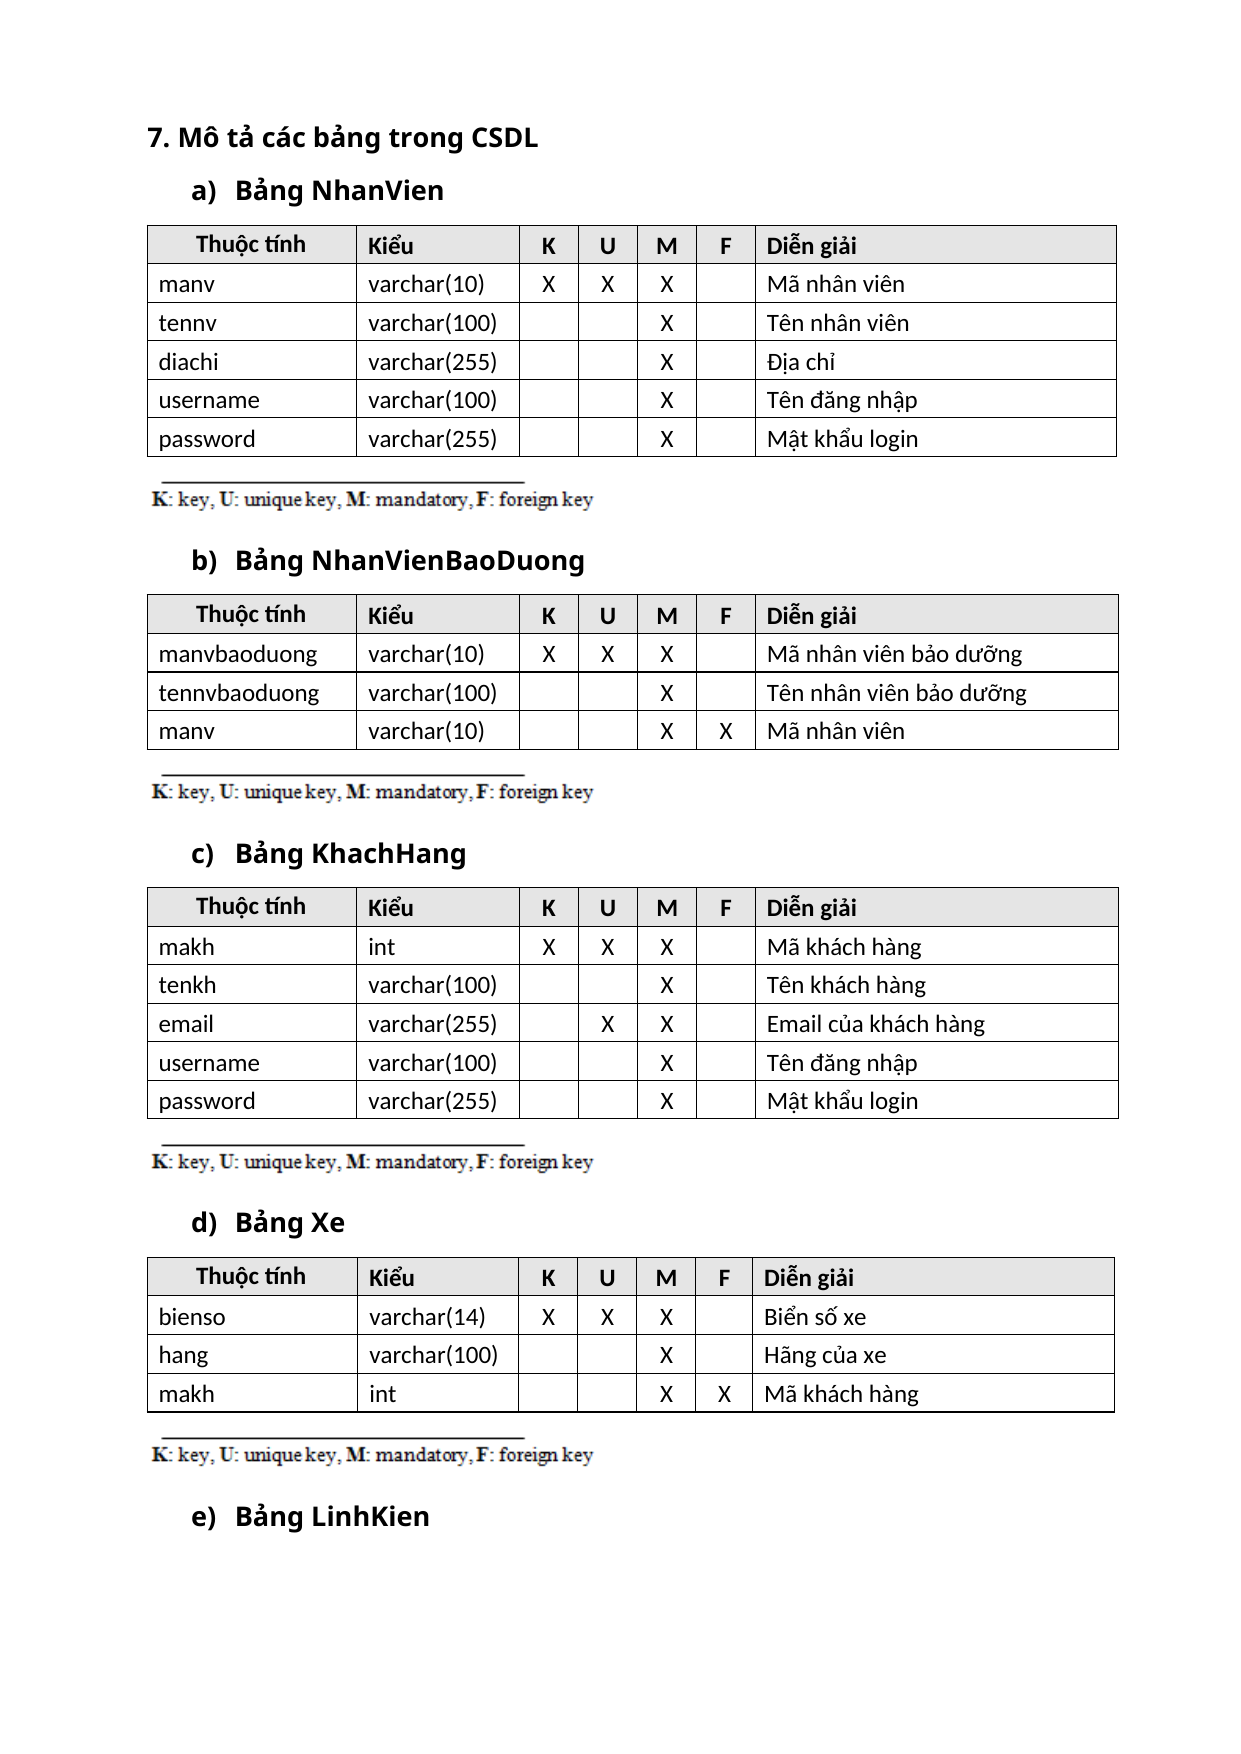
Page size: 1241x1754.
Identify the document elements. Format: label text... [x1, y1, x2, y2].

table_header M [638, 226, 696, 263]
table_cell int [358, 1374, 518, 1411]
list Bảng NhanVien [191, 172, 1122, 208]
table_cell [697, 380, 755, 417]
table_cell [520, 673, 578, 710]
table_cell varchar(255) [357, 341, 519, 379]
table_cell X [638, 1081, 696, 1118]
table_cell X [579, 927, 637, 964]
table_cell [579, 1081, 637, 1118]
table_cell [579, 303, 637, 340]
table_header U [578, 1258, 636, 1295]
table_cell varchar(10) [357, 711, 519, 748]
table_header Kiểu [357, 888, 519, 926]
table_cell [696, 1296, 752, 1334]
table_cell [697, 634, 755, 671]
table_cell [697, 1004, 755, 1041]
table_cell [579, 965, 637, 1003]
table_cell [697, 965, 755, 1003]
table_cell Mã nhân viên bảo dưỡng [756, 634, 1118, 671]
table_cell manvbaoduong [148, 634, 356, 671]
table_cell Tên nhân viên bảo dưỡng [756, 673, 1118, 710]
table_header Diễn giải [756, 888, 1118, 926]
table_cell [696, 1335, 752, 1372]
table_cell [697, 1042, 755, 1080]
table_cell X [638, 673, 696, 710]
table_cell Mã nhân viên [756, 711, 1118, 748]
table_header Thuộc tính [148, 1258, 357, 1295]
table_header K [519, 1258, 577, 1295]
list Bảng Xe [191, 1204, 1122, 1241]
table_header M [638, 888, 696, 926]
table_cell Tên đăng nhập [756, 1042, 1118, 1080]
table_header Thuộc tính [148, 888, 356, 926]
table_cell Địa chỉ [756, 341, 1116, 379]
picture [147, 1419, 602, 1482]
table_cell X [638, 927, 696, 964]
table_cell [697, 418, 755, 456]
list Mô tả các bảng trong CSDL [147, 118, 1122, 155]
table_cell varchar(10) [357, 264, 519, 302]
table_cell X [520, 634, 578, 671]
table_cell [697, 341, 755, 379]
table_cell [579, 673, 637, 710]
table_cell [579, 418, 637, 456]
table_cell [519, 1374, 577, 1411]
table_cell [697, 303, 755, 340]
table_cell [520, 341, 578, 379]
table_cell [520, 418, 578, 456]
list Bảng KhachHang [191, 834, 1122, 871]
table_cell X [638, 711, 696, 748]
table_cell X [638, 1042, 696, 1080]
table_cell [520, 1042, 578, 1080]
table_header K [520, 595, 578, 633]
table_cell varchar(100) [357, 1042, 519, 1080]
table_header Diễn giải [756, 595, 1118, 633]
table_cell hang [148, 1335, 357, 1372]
table_cell [579, 380, 637, 417]
table_cell X [638, 965, 696, 1003]
table_cell Mã nhân viên [756, 264, 1116, 302]
table_cell X [579, 264, 637, 302]
table_cell [520, 1004, 578, 1041]
table_cell Biển số xe [753, 1296, 1114, 1334]
table_cell X [519, 1296, 577, 1334]
table_cell X [637, 1374, 695, 1411]
table_cell tennv [148, 303, 356, 340]
table_cell varchar(10) [357, 634, 519, 671]
table_cell password [148, 1081, 356, 1118]
table_header Thuộc tính [148, 226, 356, 263]
table_cell manv [148, 264, 356, 302]
table_cell makh [148, 927, 356, 964]
table_header Kiểu [357, 226, 519, 263]
table_cell bienso [148, 1296, 357, 1334]
table_cell Mã khách hàng [756, 927, 1118, 964]
list Bảng NhanVienBaoDuong [191, 541, 1122, 578]
table_cell [520, 711, 578, 748]
table_header M [638, 595, 696, 633]
table_cell varchar(100) [357, 673, 519, 710]
table_header U [579, 226, 637, 263]
table_cell X [638, 380, 696, 417]
table_cell [579, 341, 637, 379]
table_cell X [579, 1004, 637, 1041]
table_cell tennvbaoduong [148, 673, 356, 710]
table_cell X [638, 1004, 696, 1041]
table_cell int [357, 927, 519, 964]
picture [147, 463, 602, 527]
table_cell [578, 1374, 636, 1411]
table_cell X [638, 418, 696, 456]
table_header U [579, 595, 637, 633]
table_cell username [148, 1042, 356, 1080]
table_cell X [579, 634, 637, 671]
table_cell Tên nhân viên [756, 303, 1116, 340]
table_cell X [638, 341, 696, 379]
table_cell makh [148, 1374, 357, 1411]
picture [147, 756, 602, 819]
table_header Diễn giải [753, 1258, 1114, 1295]
table_header Kiểu [358, 1258, 518, 1295]
table_cell [697, 264, 755, 302]
table_header Diễn giải [756, 226, 1116, 263]
table_header F [697, 595, 755, 633]
table_cell [520, 380, 578, 417]
table_cell X [520, 264, 578, 302]
table_cell varchar(100) [357, 303, 519, 340]
table_cell email [148, 1004, 356, 1041]
picture [147, 1126, 602, 1189]
table_cell [520, 1081, 578, 1118]
table_header F [696, 1258, 752, 1295]
table_cell Mã khách hàng [753, 1374, 1114, 1411]
table_cell X [637, 1296, 695, 1334]
table_cell varchar(14) [358, 1296, 518, 1334]
table_cell [520, 303, 578, 340]
list Bảng LinhKien [191, 1497, 1122, 1534]
table_cell username [148, 380, 356, 417]
table_header F [697, 226, 755, 263]
table_cell password [148, 418, 356, 456]
table_cell X [638, 303, 696, 340]
table_cell [579, 711, 637, 748]
table_cell X [638, 634, 696, 671]
table_header M [637, 1258, 695, 1295]
table_cell [578, 1335, 636, 1372]
table_cell diachi [148, 341, 356, 379]
table_cell [520, 965, 578, 1003]
table_cell Hãng của xe [753, 1335, 1114, 1372]
table_cell X [696, 1374, 752, 1411]
table_cell [579, 1042, 637, 1080]
table_header U [579, 888, 637, 926]
table_cell [697, 1081, 755, 1118]
table_cell X [578, 1296, 636, 1334]
table_header K [520, 888, 578, 926]
table_cell Email của khách hàng [756, 1004, 1118, 1041]
table_cell varchar(255) [357, 1004, 519, 1041]
table_cell Mật khẩu login [756, 1081, 1118, 1118]
table_cell varchar(100) [358, 1335, 518, 1372]
table_cell Mật khẩu login [756, 418, 1116, 456]
table_cell X [637, 1335, 695, 1372]
table_cell Tên đăng nhập [756, 380, 1116, 417]
table_cell manv [148, 711, 356, 748]
table_cell X [638, 264, 696, 302]
table_cell tenkh [148, 965, 356, 1003]
table_cell X [697, 711, 755, 748]
table_cell varchar(100) [357, 380, 519, 417]
table_header Kiểu [357, 595, 519, 633]
table_header Thuộc tính [148, 595, 356, 633]
table_cell X [520, 927, 578, 964]
table_cell Tên khách hàng [756, 965, 1118, 1003]
table_header K [520, 226, 578, 263]
table_header F [697, 888, 755, 926]
table_cell [697, 927, 755, 964]
table_cell varchar(255) [357, 418, 519, 456]
table_cell varchar(100) [357, 965, 519, 1003]
table_cell [519, 1335, 577, 1372]
table_cell [697, 673, 755, 710]
table_cell varchar(255) [357, 1081, 519, 1118]
